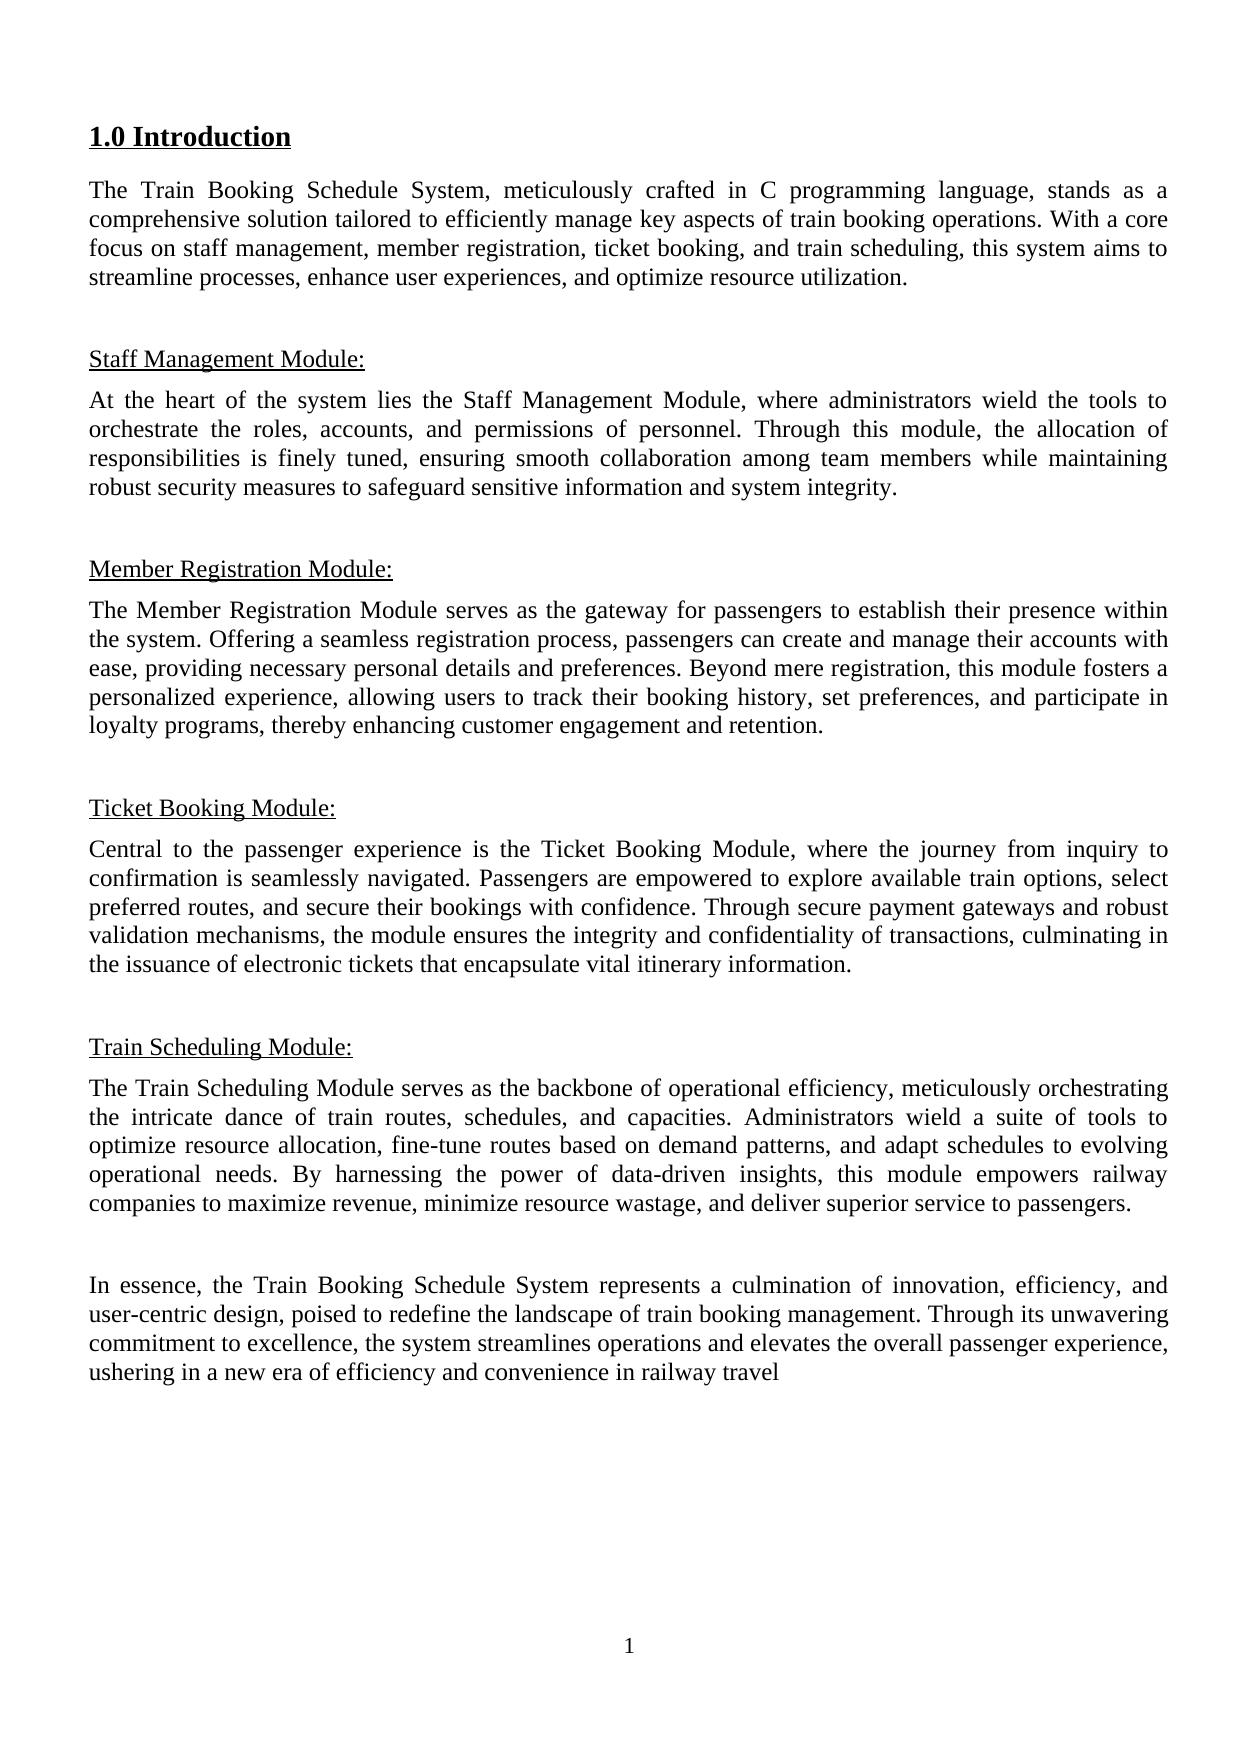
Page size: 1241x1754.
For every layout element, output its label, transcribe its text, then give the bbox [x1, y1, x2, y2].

text In essence, the Train Booking Schedule System represents a culmination of innovation, efficiency, and user-centric design, poised to redefine the landscape of train booking management. Through its unwavering commitment to excellence, the system streamlines operations and elevates the overall passenger experience, ushering in a new era of efficiency and convenience in railway travel [89, 1270, 1169, 1385]
subtitle 1.0 Introduction [89, 119, 1169, 152]
text At the heart of the system lies the Staff Management Module, where administrators wield the tools to orchestrate the roles, accounts, and permissions of personnel. Through this module, the allocation of responsibilities is finely tuned, ensuring smooth collaboration among team members while maintaining robust security measures to safeguard sensitive information and system integrity. [89, 385, 1169, 500]
text The Member Registration Module serves as the gateway for passengers to establish their presence within the system. Offering a seamless registration process, passengers can create and manage their accounts with ease, providing necessary personal details and preferences. Beyond mere registration, this module fosters a personalized experience, allowing users to track their booking history, set preferences, and participate in loyalty programs, thereby enhancing customer engagement and retention. [89, 595, 1169, 739]
text Staff Management Module: [89, 344, 1169, 373]
text Ticket Booking Module: [89, 793, 1169, 822]
text The Train Booking Schedule System, meticulously crafted in C programming language, stands as a comprehensive solution tailored to efficiently manage key aspects of train booking operations. With a core focus on staff management, member registration, ticket booking, and train scheduling, this system aims to streamline processes, enhance user experiences, and optimize resource utilization. [89, 175, 1169, 290]
text Member Registration Module: [89, 554, 1169, 583]
text The Train Scheduling Module serves as the backbone of operational efficiency, meticulously orchestrating the intricate dance of train routes, schedules, and capacities. Administrators wield a suite of tools to optimize resource allocation, fine-tune routes based on demand patterns, and adapt schedules to evolving operational needs. By harnessing the power of data-driven insights, this module empowers railway companies to maximize revenue, minimize resource wastage, and deliver superior service to passengers. [89, 1073, 1169, 1217]
text Central to the passenger experience is the Ticket Booking Module, where the journey from inquiry to confirmation is seamlessly navigated. Passengers are empowered to explore available train options, select preferred routes, and secure their bookings with confidence. Through secure payment gateways and robust validation mechanisms, the module ensures the integrity and confidentiality of transactions, culminating in the issuance of electronic tickets that encapsulate vital itinerary information. [89, 834, 1169, 978]
text Train Scheduling Module: [89, 1032, 1169, 1060]
